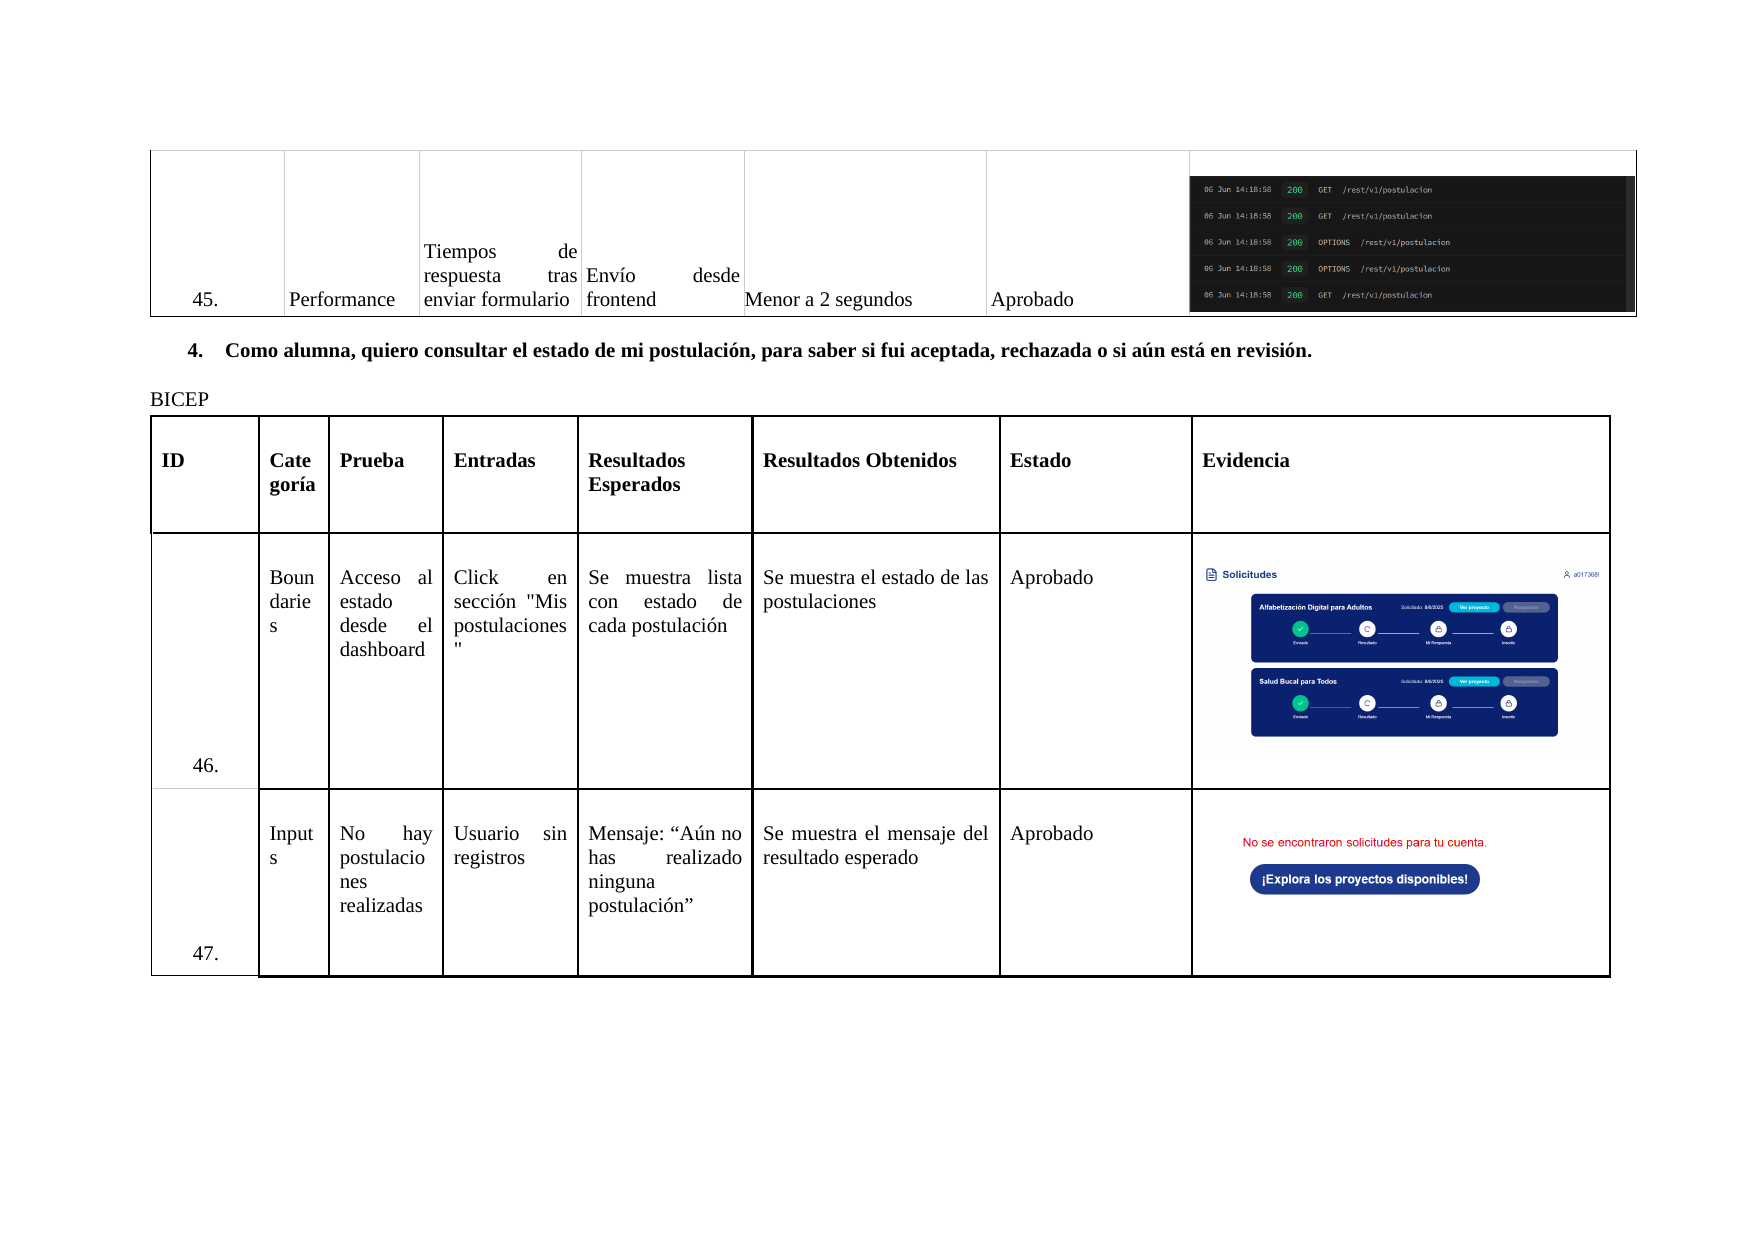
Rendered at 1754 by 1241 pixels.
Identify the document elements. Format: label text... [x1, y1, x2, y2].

subtitle BICEP [150, 387, 1604, 411]
list Como alumna, quiero consultar el estado de mi postulación, para saber si fui aceptada, rechazada o si aún está en revisión. [187, 337, 1604, 362]
table_cell [1193, 790, 1609, 975]
table_cell [1190, 151, 1636, 316]
table_cell Mensaje: “Aún no has realizado ninguna postulación” [579, 790, 751, 975]
table_cell No hay postulaciones realizadas [330, 790, 442, 975]
table_header ID [152, 417, 258, 532]
table_cell Aprobado [1001, 534, 1191, 788]
table_cell [152, 789, 258, 975]
table_cell Tiempos de respuesta tras enviar formulario [420, 151, 581, 316]
picture [1202, 821, 1599, 940]
table_header Categoría [260, 417, 328, 532]
table_cell Inputs [260, 790, 328, 975]
table_cell Usuario sin registros [444, 790, 577, 975]
table_cell Acceso al estado desde el dashboard [330, 534, 442, 788]
table_cell [152, 533, 258, 788]
picture [1189, 176, 1635, 312]
table_cell Envío desde frontend [582, 151, 744, 316]
table_cell Aprobado [987, 151, 1189, 316]
table_cell Menor a 2 segundos [745, 151, 986, 316]
table_cell Performance [285, 151, 419, 316]
table_header Prueba [330, 417, 442, 532]
table_cell Se muestra el mensaje del resultado esperado [754, 790, 999, 975]
picture [1202, 565, 1599, 753]
table_cell Click en sección "Mis postulaciones" [444, 534, 577, 788]
table_header Estado [1001, 417, 1191, 532]
table_cell [151, 151, 284, 316]
table_cell Aprobado [1001, 790, 1191, 975]
table_cell Se muestra lista con estado de cada postulación [579, 534, 751, 788]
table_cell Se muestra el estado de las postulaciones [754, 534, 999, 788]
table_header Entradas [444, 417, 577, 532]
table_cell [1193, 534, 1609, 788]
table_header Resultados Esperados [579, 417, 751, 532]
table_cell Boundaries [260, 534, 328, 788]
table_header Evidencia [1193, 417, 1609, 532]
table_header Resultados Obtenidos [754, 417, 999, 532]
